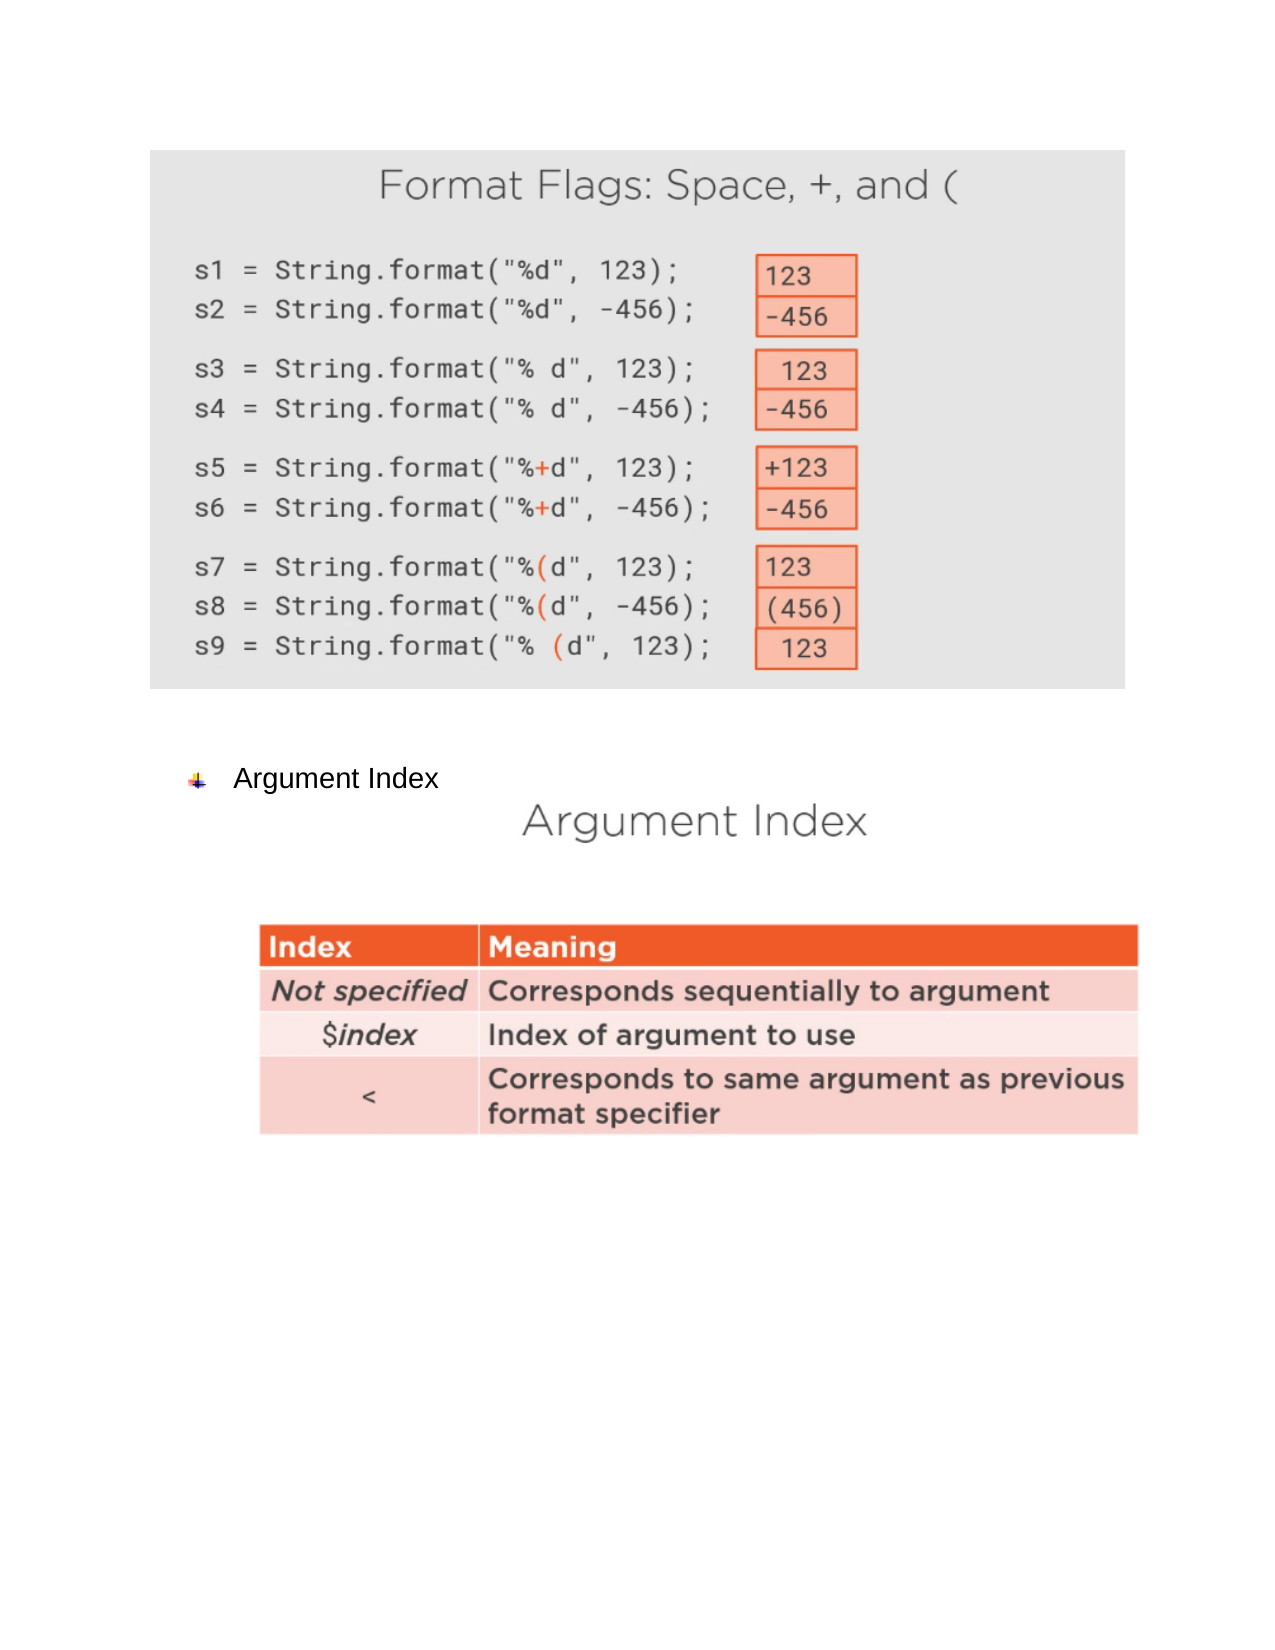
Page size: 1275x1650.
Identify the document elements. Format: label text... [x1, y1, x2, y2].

picture [225, 796, 1200, 1213]
picture [188, 771, 206, 789]
subtitle Argument Index [187, 761, 1125, 794]
picture [150, 150, 1125, 689]
